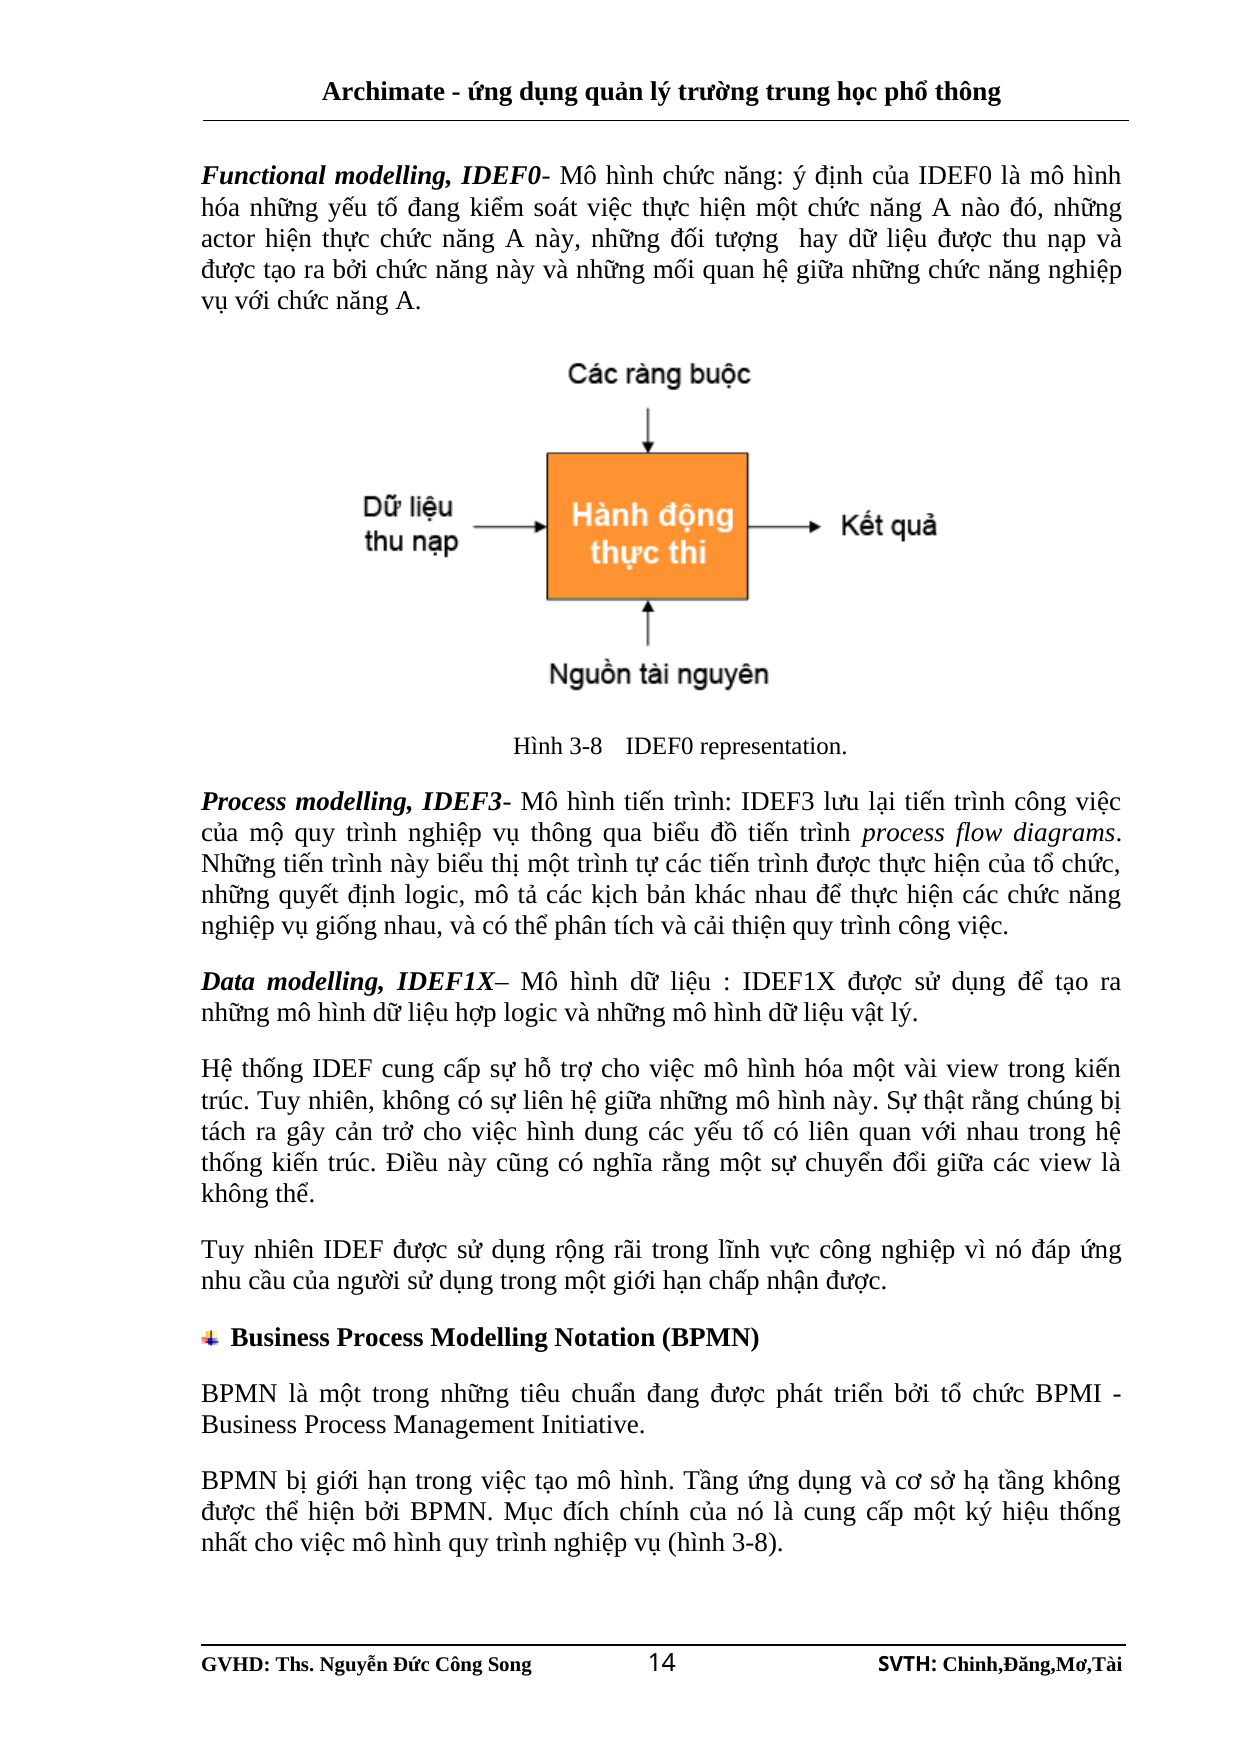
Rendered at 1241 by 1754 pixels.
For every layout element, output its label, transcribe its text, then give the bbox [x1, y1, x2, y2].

text Process modelling, IDEF3- Mô hình tiến trình: IDEF3 lưu lại tiến trình công việc của mộ quy trình nghiệp vụ thông qua biểu đồ tiến trình process flow diagrams. Những tiến trình này biểu thị một trình tự các tiến trình được thực hiện của tổ chức, những quyết định logic, mô tả các kịch bản khác nhau để thực hiện các chức năng nghiệp vụ giống nhau, và có thể phân tích và cải thiện quy trình công việc. [201, 784, 1122, 940]
text Functional modelling, IDEF0- Mô hình chức năng: ý định của IDEF0 là mô hình hóa những yếu tố đang kiểm soát việc thực hiện một chức năng A nào đó, những actor hiện thực chức năng A này, những đối tượng hay dữ liệu được thu nạp và được tạo ra bởi chức năng này và những mối quan hệ giữa những chức năng nghiệp vụ với chức năng A. [201, 159, 1122, 315]
text Hệ thống IDEF cung cấp sự hỗ trợ cho việc mô hình hóa một vài view trong kiến trúc. Tuy nhiên, không có sự liên hệ giữa những mô hình này. Sự thật rằng chúng bị tách ra gây cản trở cho việc hình dung các yếu tố có liên quan với nhau trong hệ thống kiến trúc. Điều này cũng có nghĩa rằng một sự chuyển đổi giữa các view là không thể. [201, 1053, 1122, 1208]
text Tuy nhiên IDEF được sử dụng rộng rãi trong lĩnh vực công nghiệp vì nó đáp ứng nhu cầu của người sử dụng trong một giới hạn chấp nhận được. [201, 1233, 1122, 1296]
text Business Process Modelling Notation (BPMN) [201, 1321, 1122, 1352]
text IDEF0 representation. [238, 731, 1122, 759]
text BPMN là một trong những tiêu chuẩn đang được phát triển bởi tổ chức BPMI - Business Process Management Initiative. [201, 1377, 1122, 1439]
text Data modelling, IDEF1X– Mô hình dữ liệu : IDEF1X được sử dụng để tạo ra những mô hình dữ liệu hợp logic và những mô hình dữ liệu vật lý. [201, 965, 1122, 1028]
picture [348, 340, 974, 706]
text BPMN bị giới hạn trong việc tạo mô hình. Tầng ứng dụng và cơ sở hạ tầng không được thể hiện bởi BPMN. Mục đích chính của nó là cung cấp một ký hiệu thống nhất cho việc mô hình quy trình nghiệp vụ (hình 3-8). [201, 1464, 1122, 1557]
picture [201, 1329, 219, 1346]
